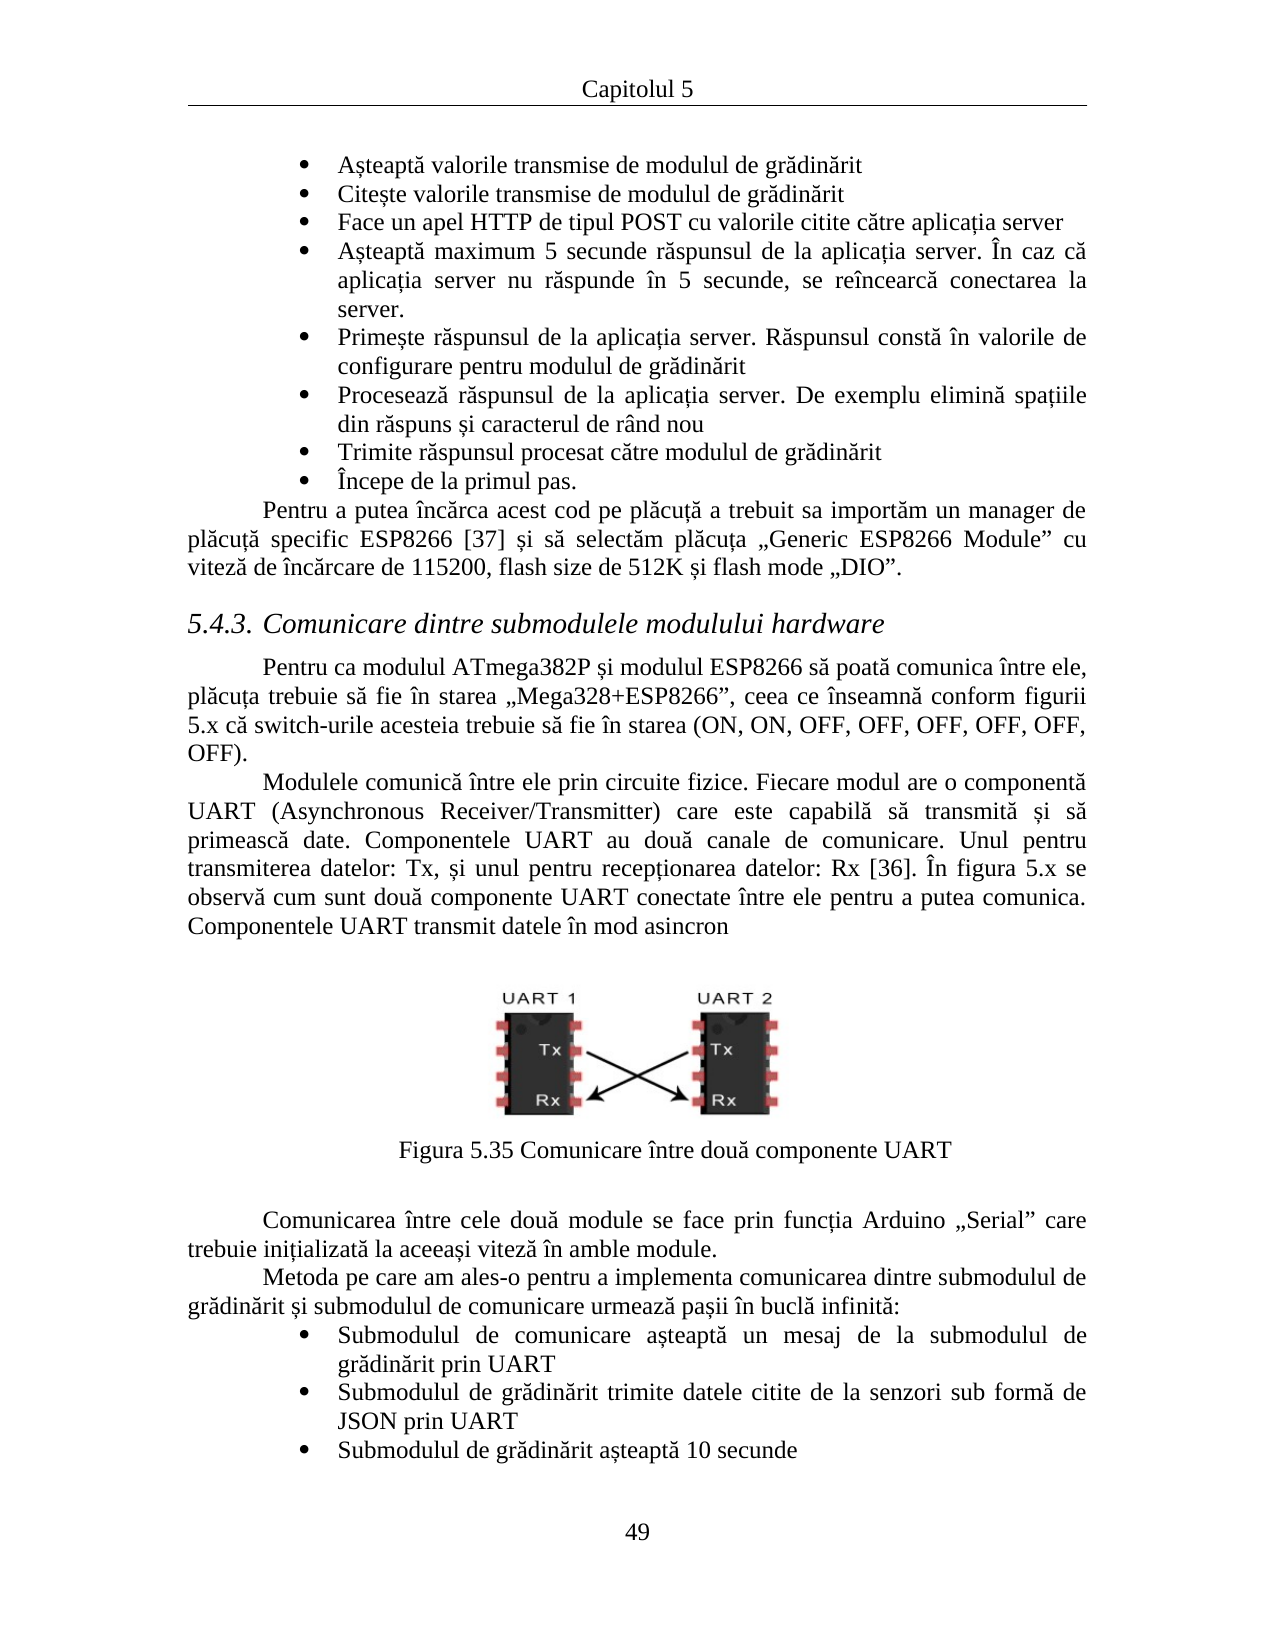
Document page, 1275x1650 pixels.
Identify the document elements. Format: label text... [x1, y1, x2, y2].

list Așteaptă maximum 5 secunde răspunsul de la aplicația server. În caz că aplicația server nu răspunde în 5 secunde, se reîncearcă conectarea la server. [300, 236, 1087, 322]
list Submodulul de grădinărit trimite datele citite de la senzori sub formă de JSON prin UART [300, 1377, 1087, 1435]
list Așteaptă valorile transmise de modulul de grădinărit [300, 150, 1087, 179]
list Procesează răspunsul de la aplicația server. De exemplu elimină spațiile din răspuns și caracterul de rând nou [300, 380, 1087, 437]
text Modulele comunică între ele prin circuite fizice. Fiecare modul are o componentă UART (Asynchronous Receiver/Transmitter) care este capabilă să transmită și să primească date. Componentele UART au două canale de comunicare. Unul pentru transmiterea datelor: Tx, și unul pentru recepționarea datelor: Rx [36]. În figura 5.x se observă cum sunt două componente UART conectate între ele pentru a putea comunica. Componentele UART transmit datele în mod asincron [187, 767, 1087, 940]
list Submodulul de comunicare așteaptă un mesaj de la submodulul de grădinărit prin UART [300, 1320, 1087, 1377]
list Trimite răspunsul procesat către modulul de grădinărit [300, 437, 1087, 466]
list Citește valorile transmise de modulul de grădinărit [300, 179, 1087, 207]
text Pentru a putea încărca acest cod pe plăcuță a trebuit sa importăm un manager de plăcuță specific ESP8266 [37] și să selectăm plăcuța „Generic ESP8266 Module” cu viteză de încărcare de 115200, flash size de 512K și flash mode „DIO”. [187, 495, 1087, 581]
text Comunicarea între cele două module se face prin funcția Arduino „Serial” care trebuie inițializată la aceeași viteză în amble module. [187, 1205, 1087, 1262]
subtitle Comunicare dintre submodulele modulului hardware [187, 606, 1087, 640]
picture [455, 968, 820, 1135]
list Primește răspunsul de la aplicația server. Răspunsul constă în valorile de configurare pentru modulul de grădinărit [300, 322, 1087, 380]
list Face un apel HTTP de tipul POST cu valorile citite către aplicația server [300, 207, 1087, 236]
list Începe de la primul pas. [300, 466, 1087, 495]
text Metoda pe care am ales-o pentru a implementa comunicarea dintre submodulul de grădinărit și submodulul de comunicare urmează pașii în buclă infinită: [187, 1262, 1087, 1320]
list Submodulul de grădinărit așteaptă 10 secunde [300, 1435, 1087, 1464]
text Pentru ca modulul ATmega382P și modulul ESP8266 să poată comunica între ele, plăcuța trebuie să fie în starea „Mega328+ESP8266”, ceea ce înseamnă conform figurii 5.x că switch-urile acesteia trebuie să fie în starea (ON, ON, OFF, OFF, OFF, OFF, OFF, OFF). [187, 652, 1087, 767]
